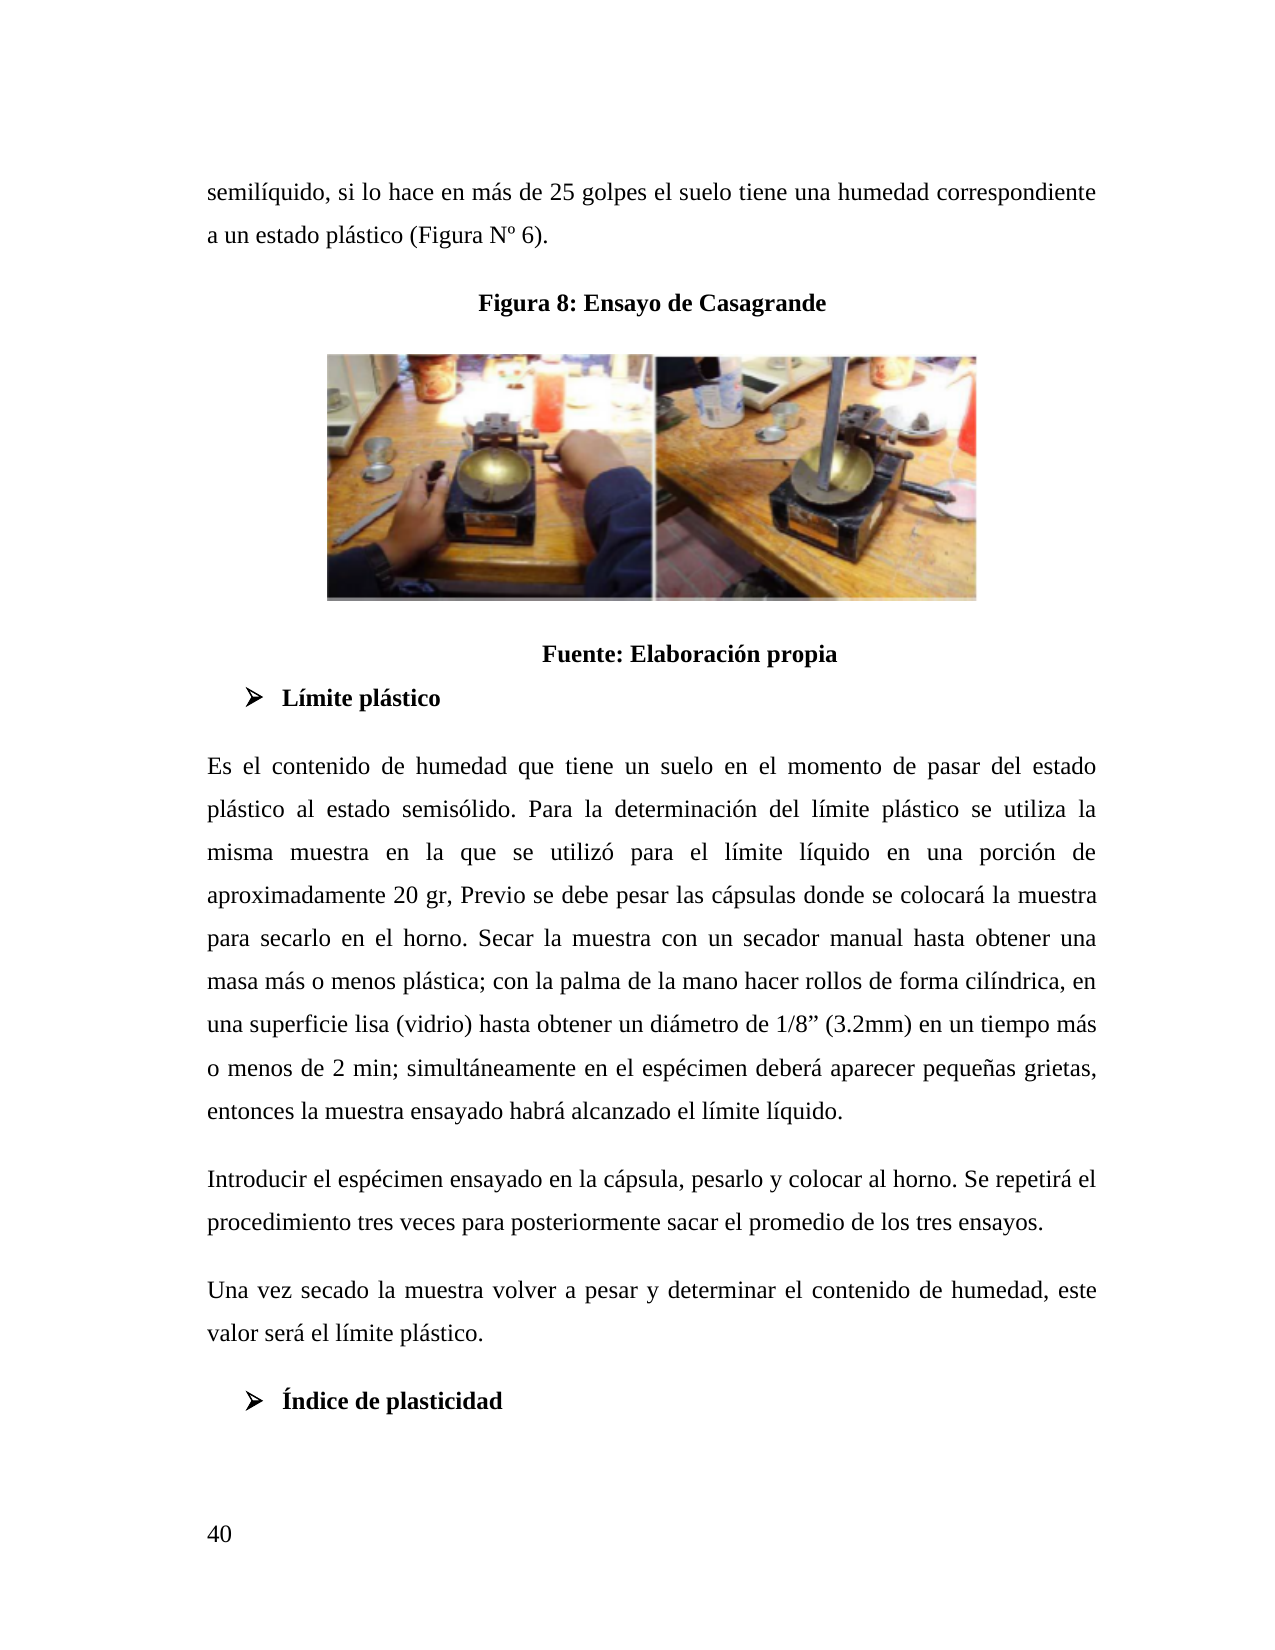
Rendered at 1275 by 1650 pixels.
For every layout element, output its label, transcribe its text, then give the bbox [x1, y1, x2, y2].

text Figura 8: Ensayo de Casagrande [207, 288, 1098, 317]
text Una vez secado la muestra volver a pesar y determinar el contenido de humedad, este valor será el límite plástico. [207, 1275, 1098, 1347]
picture [327, 354, 978, 601]
list Límite plástico [244, 683, 1098, 711]
text Introducir el espécimen ensayado en la cápsula, pesarlo y colocar al horno. Se repetirá el procedimiento tres veces para posteriormente sacar el promedio de los tres ensayos. [207, 1164, 1098, 1236]
list Fuente: Elaboración propia [282, 639, 1098, 668]
text Es el contenido de humedad que tiene un suelo en el momento de pasar del estado plástico al estado semisólido. Para la determinación del límite plástico se utiliza la misma muestra en la que se utilizó para el límite líquido en una porción de aproximadamente 20 gr, Previo se debe pesar las cápsulas donde se colocará la muestra para secarlo en el horno. Secar la muestra con un secador manual hasta obtener una masa más o menos plástica; con la palma de la mano hacer rollos de forma cilíndrica, en una superficie lisa (vidrio) hasta obtener un diámetro de 1/8” (3.2mm) en un tiempo más o menos de 2 min; simultáneamente en el espécimen deberá aparecer pequeñas grietas, entonces la muestra ensayado habrá alcanzado el límite líquido. [207, 751, 1098, 1124]
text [207, 177, 1098, 249]
list Índice de plasticidad [244, 1386, 1098, 1415]
